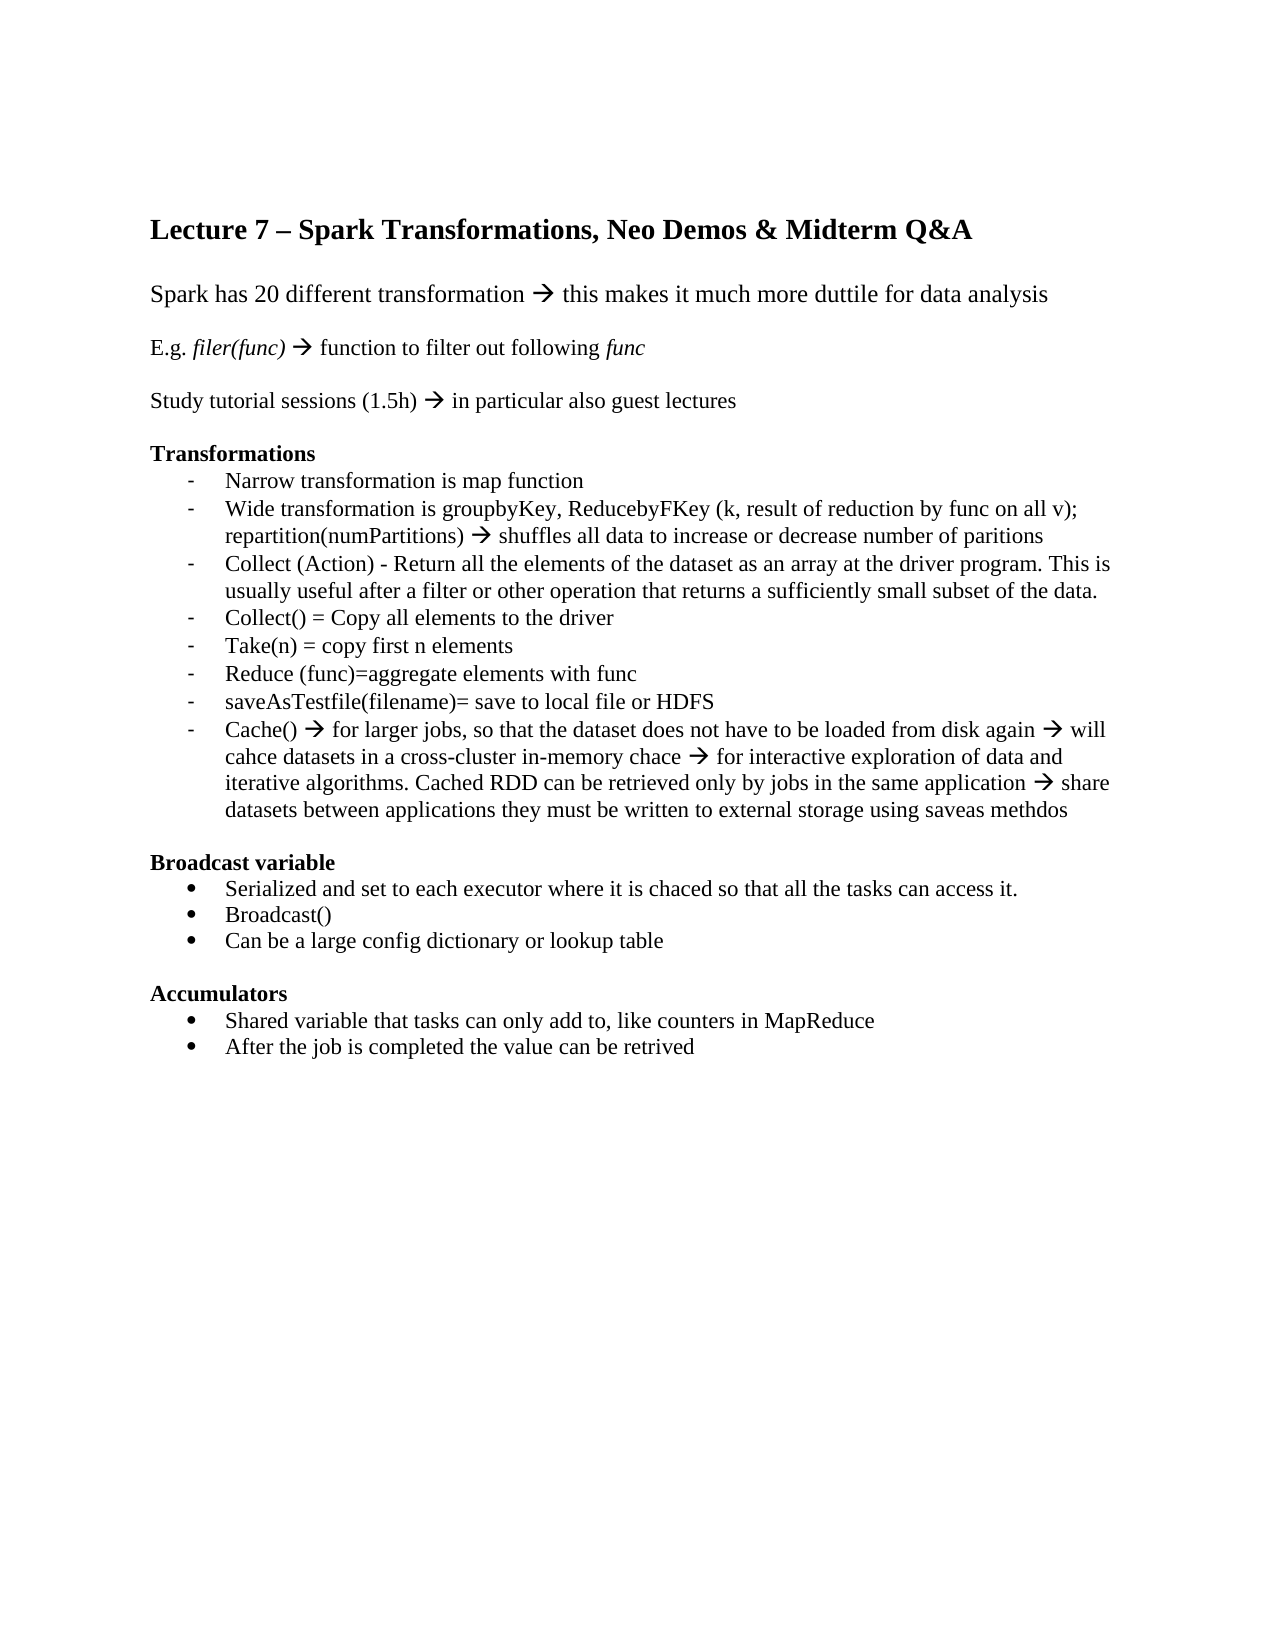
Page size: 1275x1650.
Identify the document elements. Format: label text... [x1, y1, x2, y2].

list Collect (Action) - Return all the elements of the dataset as an array at the driver program. This is usually useful after a filter or other operation that returns a sufficiently small subset of the data. [187, 549, 1125, 603]
text Transformations [150, 440, 1125, 466]
list Shared variable that tasks can only add to, like counters in MapReduce [187, 1007, 1125, 1033]
list Collect() = Copy all elements to the driver [187, 603, 1125, 631]
text Study tutorial sessions (1.5h) in particular also guest lectures [150, 387, 1125, 413]
list Serialized and set to each executor where it is chaced so that all the tasks can access it. [187, 875, 1125, 901]
list Broadcast() [187, 901, 1125, 928]
list Narrow transformation is map function [187, 466, 1125, 494]
text Lecture 7 – Spark Transformations, Neo Demos & Midterm Q&A [150, 212, 1125, 246]
text Spark has 20 different transformation this makes it much more duttile for data analysis [150, 279, 1125, 308]
list Cache() for larger jobs, so that the dataset does not have to be loaded from disk again will cahce datasets in a cross-cluster in-memory chace for interactive exploration of data and iterative algorithms. Cached RDD can be retrieved only by jobs in the same application share datasets between applications they must be written to external storage using saveas methdos [187, 715, 1125, 822]
list Reduce (func)=aggregate elements with func [187, 659, 1125, 687]
list Wide transformation is groupbyKey, ReducebyFKey (k, result of reduction by func on all v); repartition(numPartitions) shuffles all data to increase or decrease number of paritions [187, 494, 1125, 549]
text Broadcast variable [150, 848, 1125, 875]
text Accumulators [150, 980, 1125, 1007]
text E.g. filer(func) function to filter out following func [150, 334, 1125, 361]
list saveAsTestfile(filename)= save to local file or HDFS [187, 687, 1125, 715]
list After the job is completed the value can be retrived [187, 1033, 1125, 1059]
list Can be a large config dictionary or lookup table [187, 928, 1125, 954]
list Take(n) = copy first n elements [187, 631, 1125, 659]
